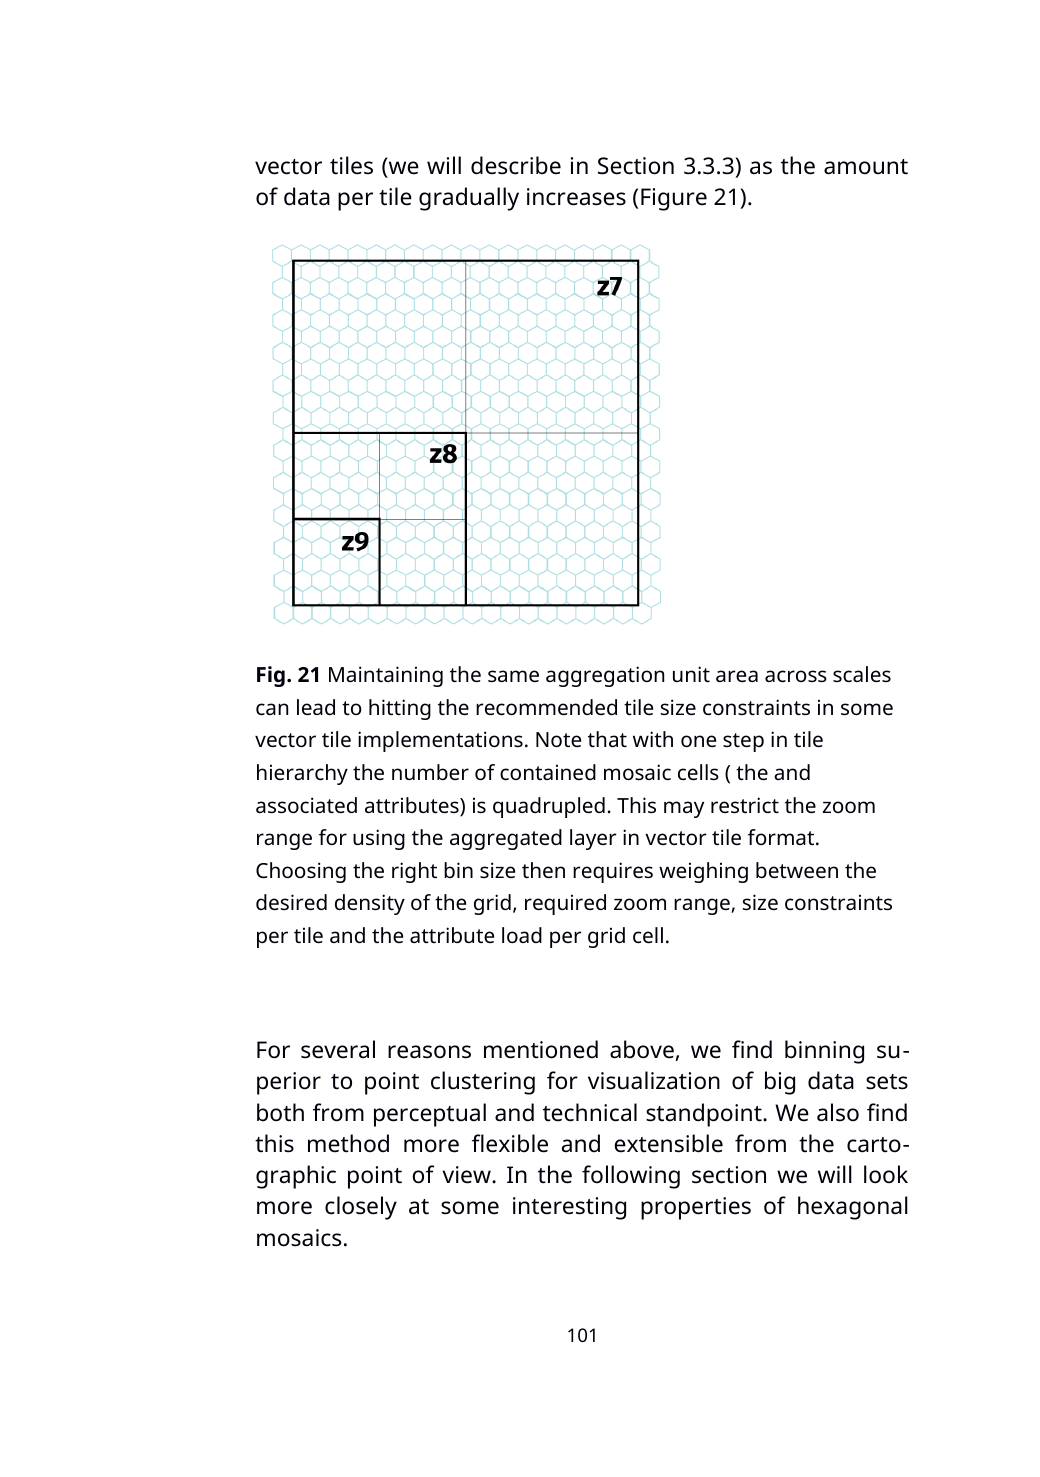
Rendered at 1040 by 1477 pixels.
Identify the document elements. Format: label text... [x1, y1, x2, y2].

text Fig. 21 Maintaining the same aggregation unit area across scales can lead to hitting the recommended tile size constraints in some vector tile implementations. Note that with one step in tile hierarchy the number of contained mosaic cells ( the and associated attributes) is quadrupled. This may restrict the zoom range for using the aggregated layer in vector tile format. Choosing the right bin size then requires weighing between the desired density of the grid, required zoom range, size constraints per tile and the attribute load per grid cell. [255, 660, 910, 949]
text For several reasons mentioned above, we find binning superior to point clustering for visualization of big data sets both from perceptual and technical standpoint. We also find this method more flexible and extensible from the cartographic point of view. In the following section we will look more closely at some interesting properties of hexagonal mosaics. [255, 1034, 910, 1253]
picture [255, 231, 681, 640]
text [255, 150, 910, 212]
